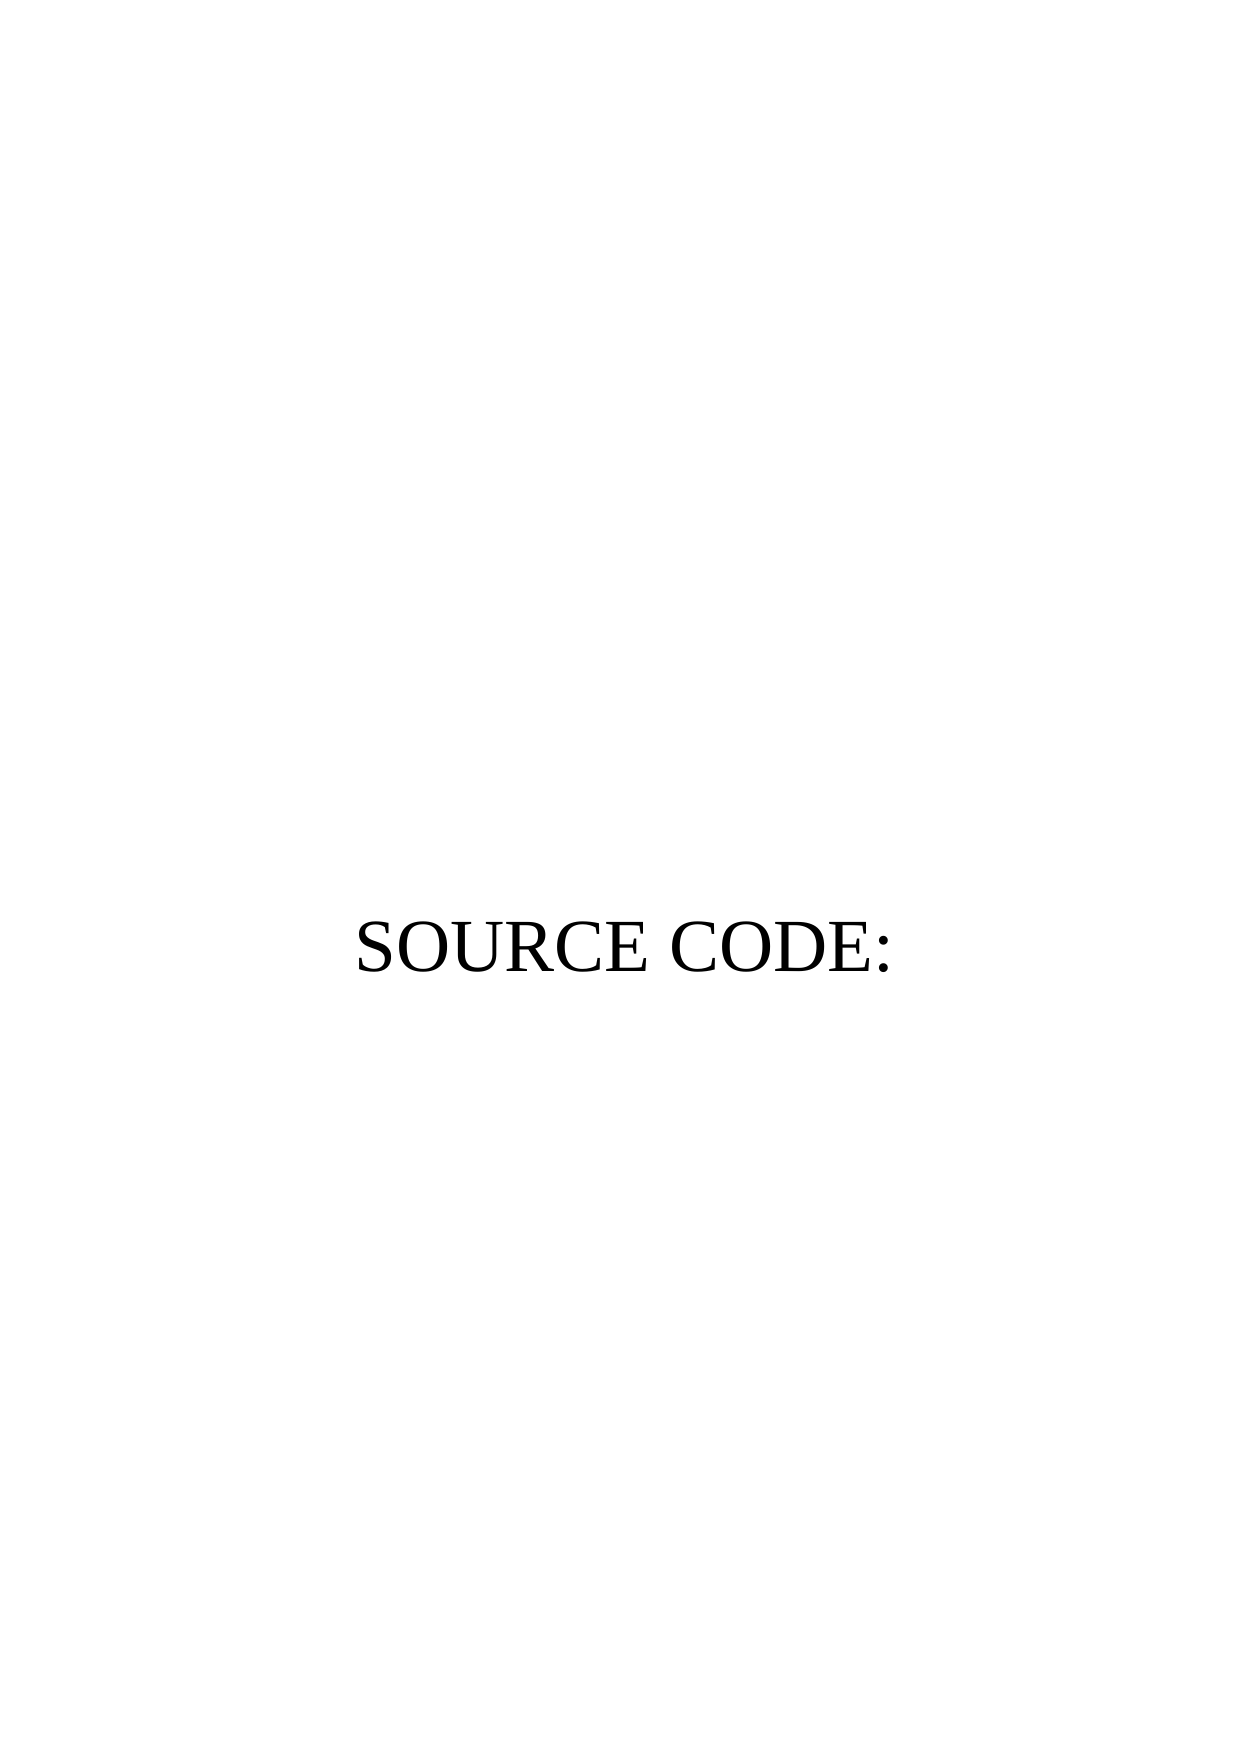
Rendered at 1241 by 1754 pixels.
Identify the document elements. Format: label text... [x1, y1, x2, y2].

text SOURCE CODE: [73, 901, 1176, 987]
